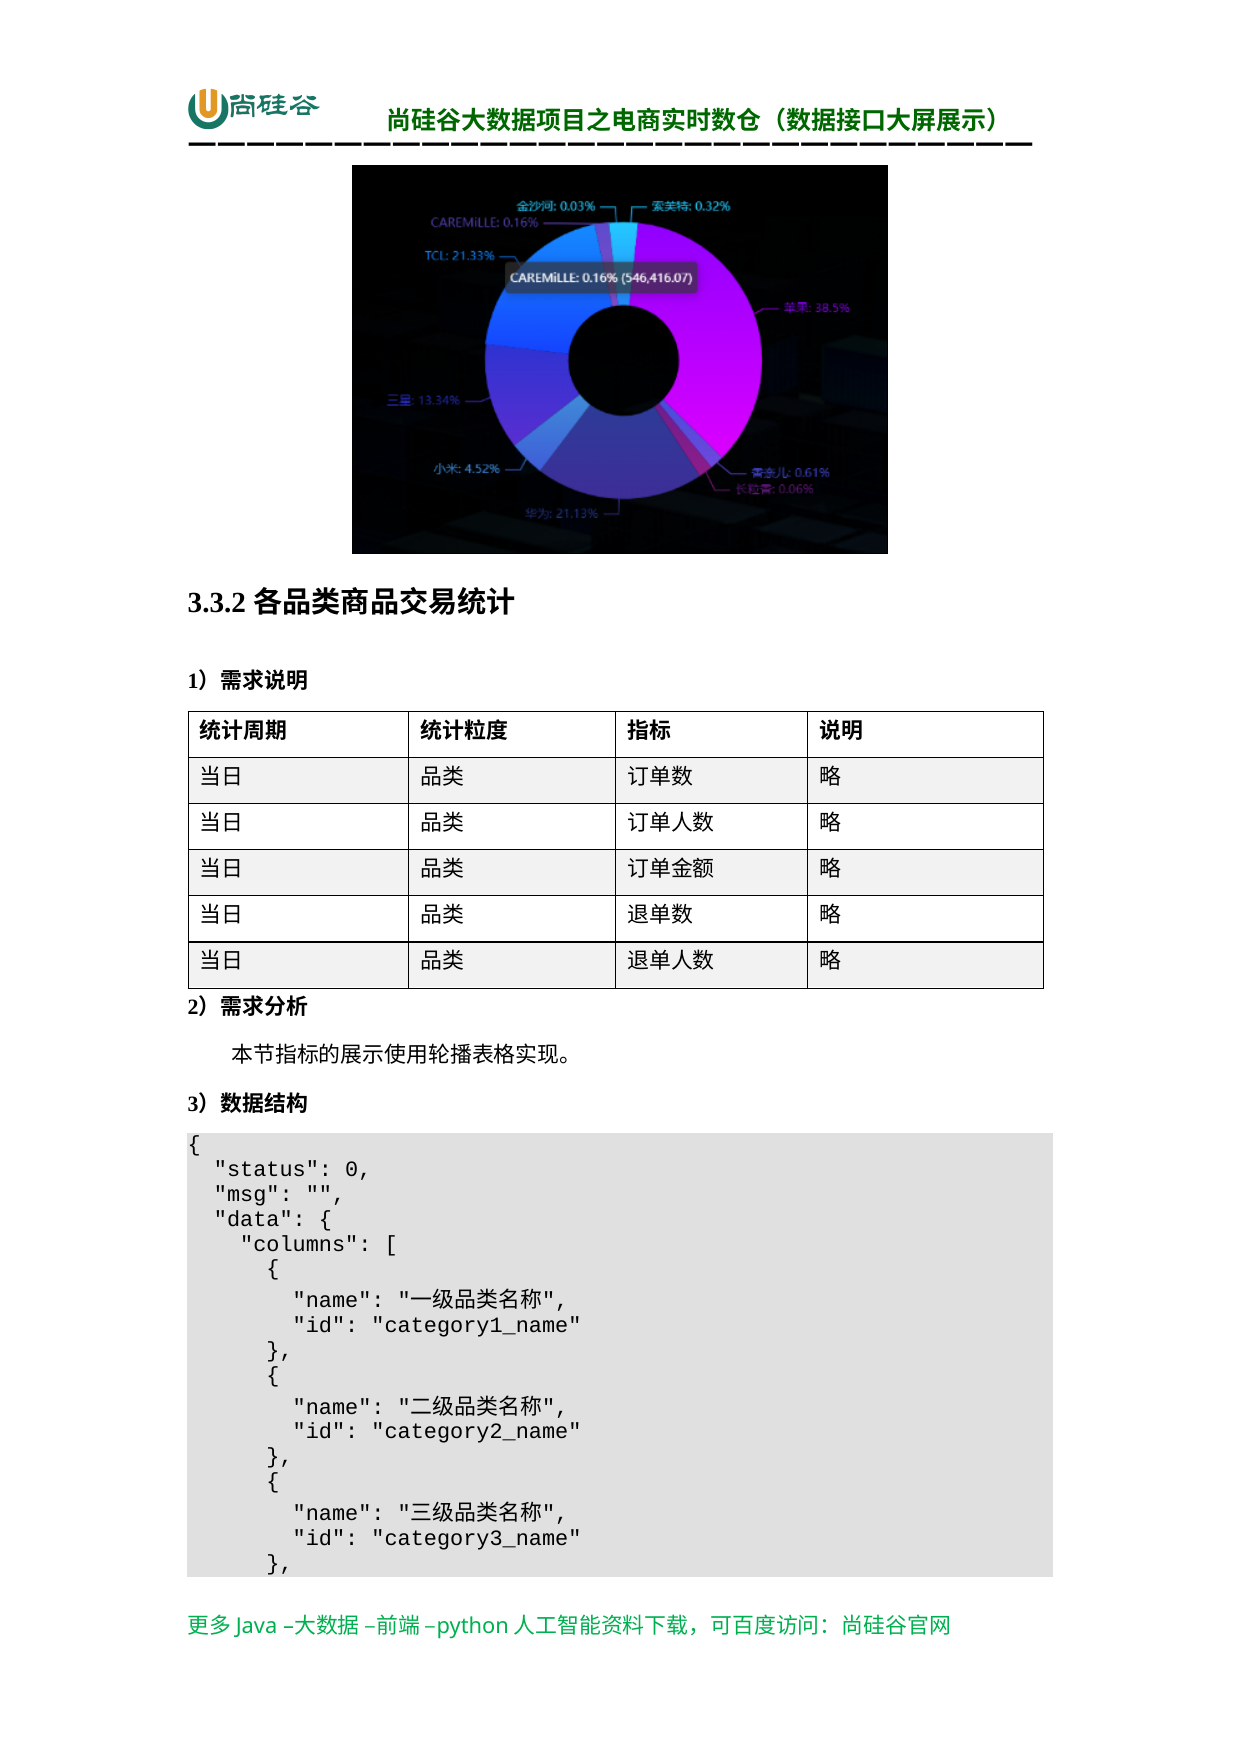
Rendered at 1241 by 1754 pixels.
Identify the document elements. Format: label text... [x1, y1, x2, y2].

text { [187, 1470, 1053, 1495]
text "status": 0, [187, 1158, 1053, 1183]
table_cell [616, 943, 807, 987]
text }, [187, 1339, 1053, 1364]
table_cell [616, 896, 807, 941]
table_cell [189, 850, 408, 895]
text }, [187, 1445, 1053, 1470]
text "id": "category2_name" [187, 1421, 1053, 1445]
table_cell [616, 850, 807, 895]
text 1）需求说明 [187, 663, 1053, 695]
text { [187, 1364, 1053, 1389]
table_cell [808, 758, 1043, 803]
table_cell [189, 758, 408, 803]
text 2）需求分析 [187, 988, 1053, 1021]
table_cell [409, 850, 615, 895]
text }, [187, 1552, 1053, 1577]
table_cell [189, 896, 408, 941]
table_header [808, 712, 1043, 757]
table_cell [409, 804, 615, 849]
text 本节指标的展示使用轮播表格实现。 [187, 1037, 1053, 1069]
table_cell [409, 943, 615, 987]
text "data": { [187, 1208, 1053, 1233]
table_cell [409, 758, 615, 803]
subtitle 3.3.2 各品类商品交易统计 [187, 567, 1053, 632]
picture [353, 166, 887, 553]
text "id": "category1_name" [187, 1314, 1053, 1339]
text { [187, 1257, 1053, 1282]
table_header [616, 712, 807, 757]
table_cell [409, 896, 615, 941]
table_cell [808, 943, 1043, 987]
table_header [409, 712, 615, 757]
text "msg": "", [187, 1183, 1053, 1208]
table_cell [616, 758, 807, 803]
text "name": "二级品类名称", [187, 1389, 1053, 1421]
text "id": "category3_name" [187, 1527, 1053, 1552]
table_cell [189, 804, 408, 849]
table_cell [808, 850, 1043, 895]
text "columns": [ [187, 1233, 1053, 1257]
text "name": "一级品类名称", [187, 1282, 1053, 1314]
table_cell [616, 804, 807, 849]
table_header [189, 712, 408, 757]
text "name": "三级品类名称", [187, 1495, 1053, 1527]
text { [187, 1133, 1053, 1158]
text 3）数据结构 [187, 1085, 1053, 1118]
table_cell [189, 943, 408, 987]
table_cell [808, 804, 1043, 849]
picture [187, 88, 321, 130]
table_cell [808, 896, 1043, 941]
